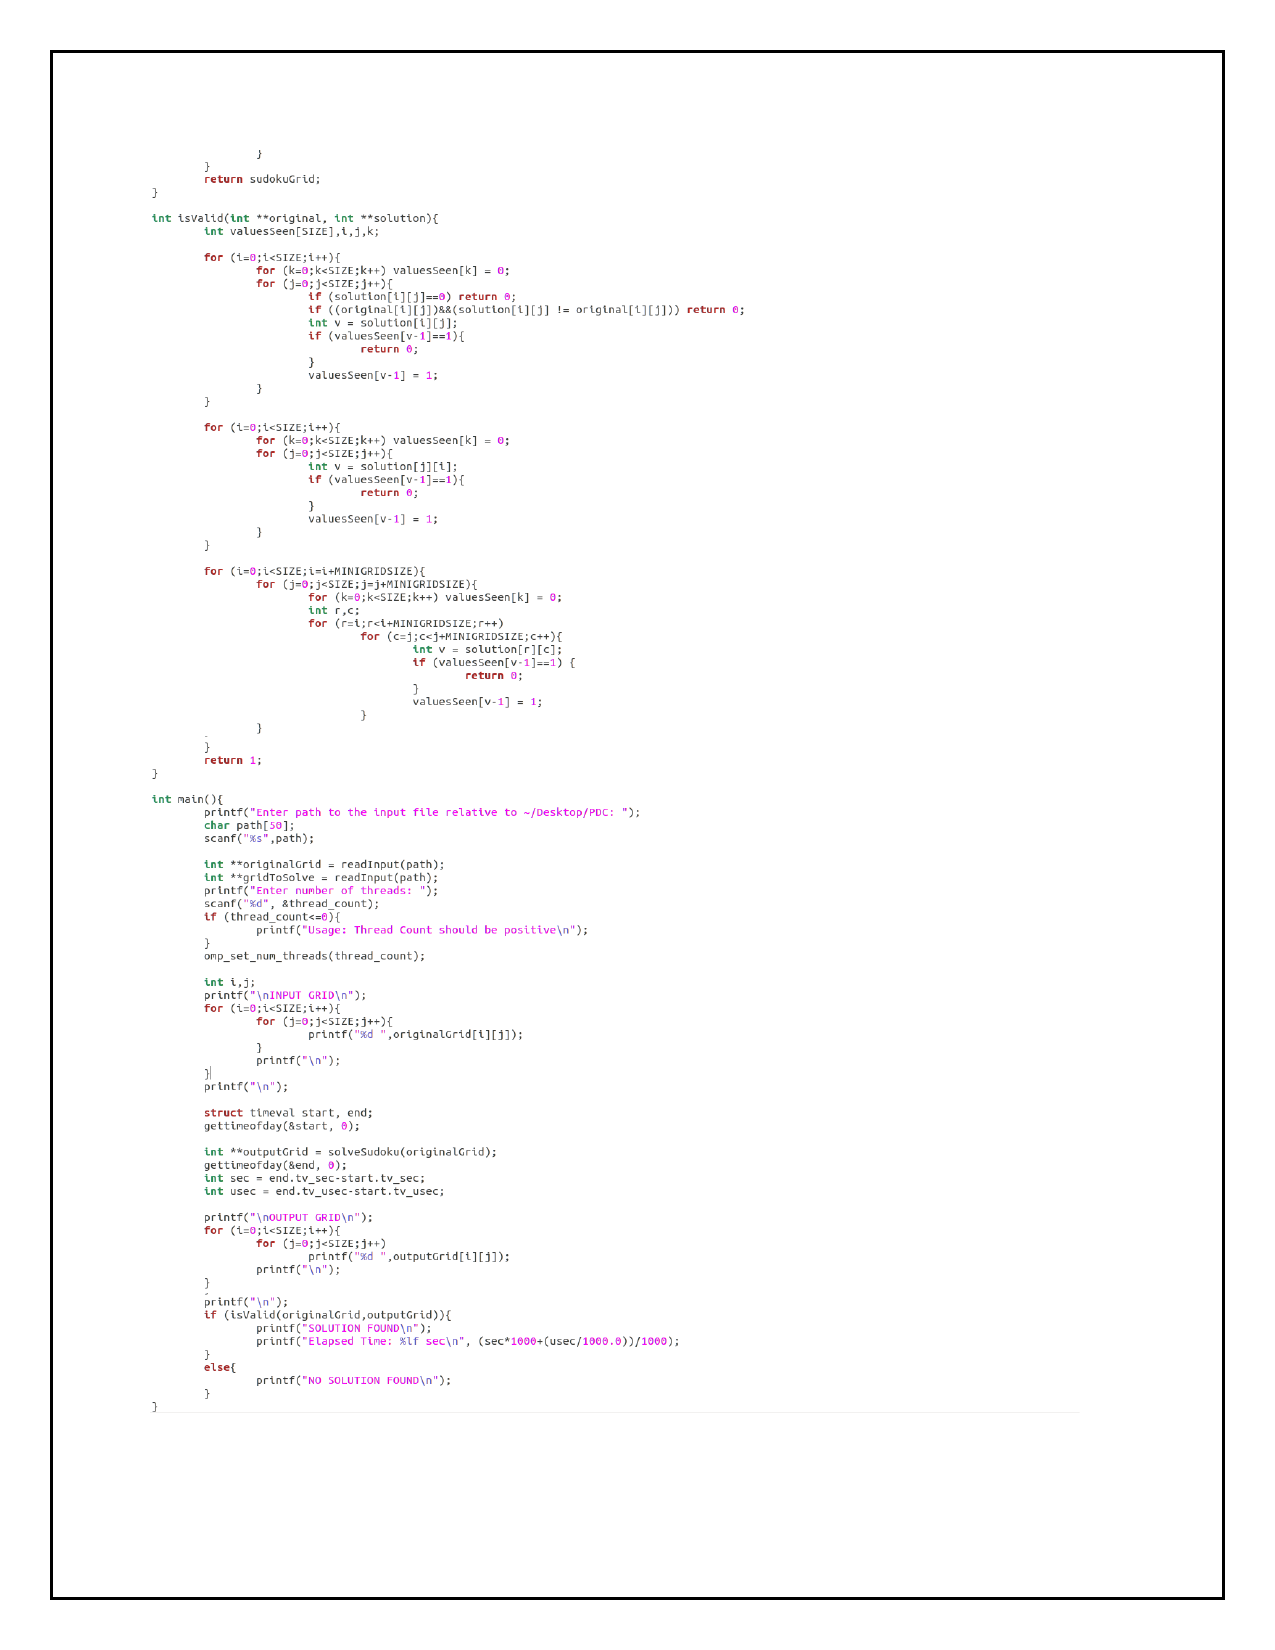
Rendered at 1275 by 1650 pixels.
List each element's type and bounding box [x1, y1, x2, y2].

picture [150, 1293, 1080, 1413]
picture [150, 150, 1072, 737]
picture [150, 740, 1083, 1290]
